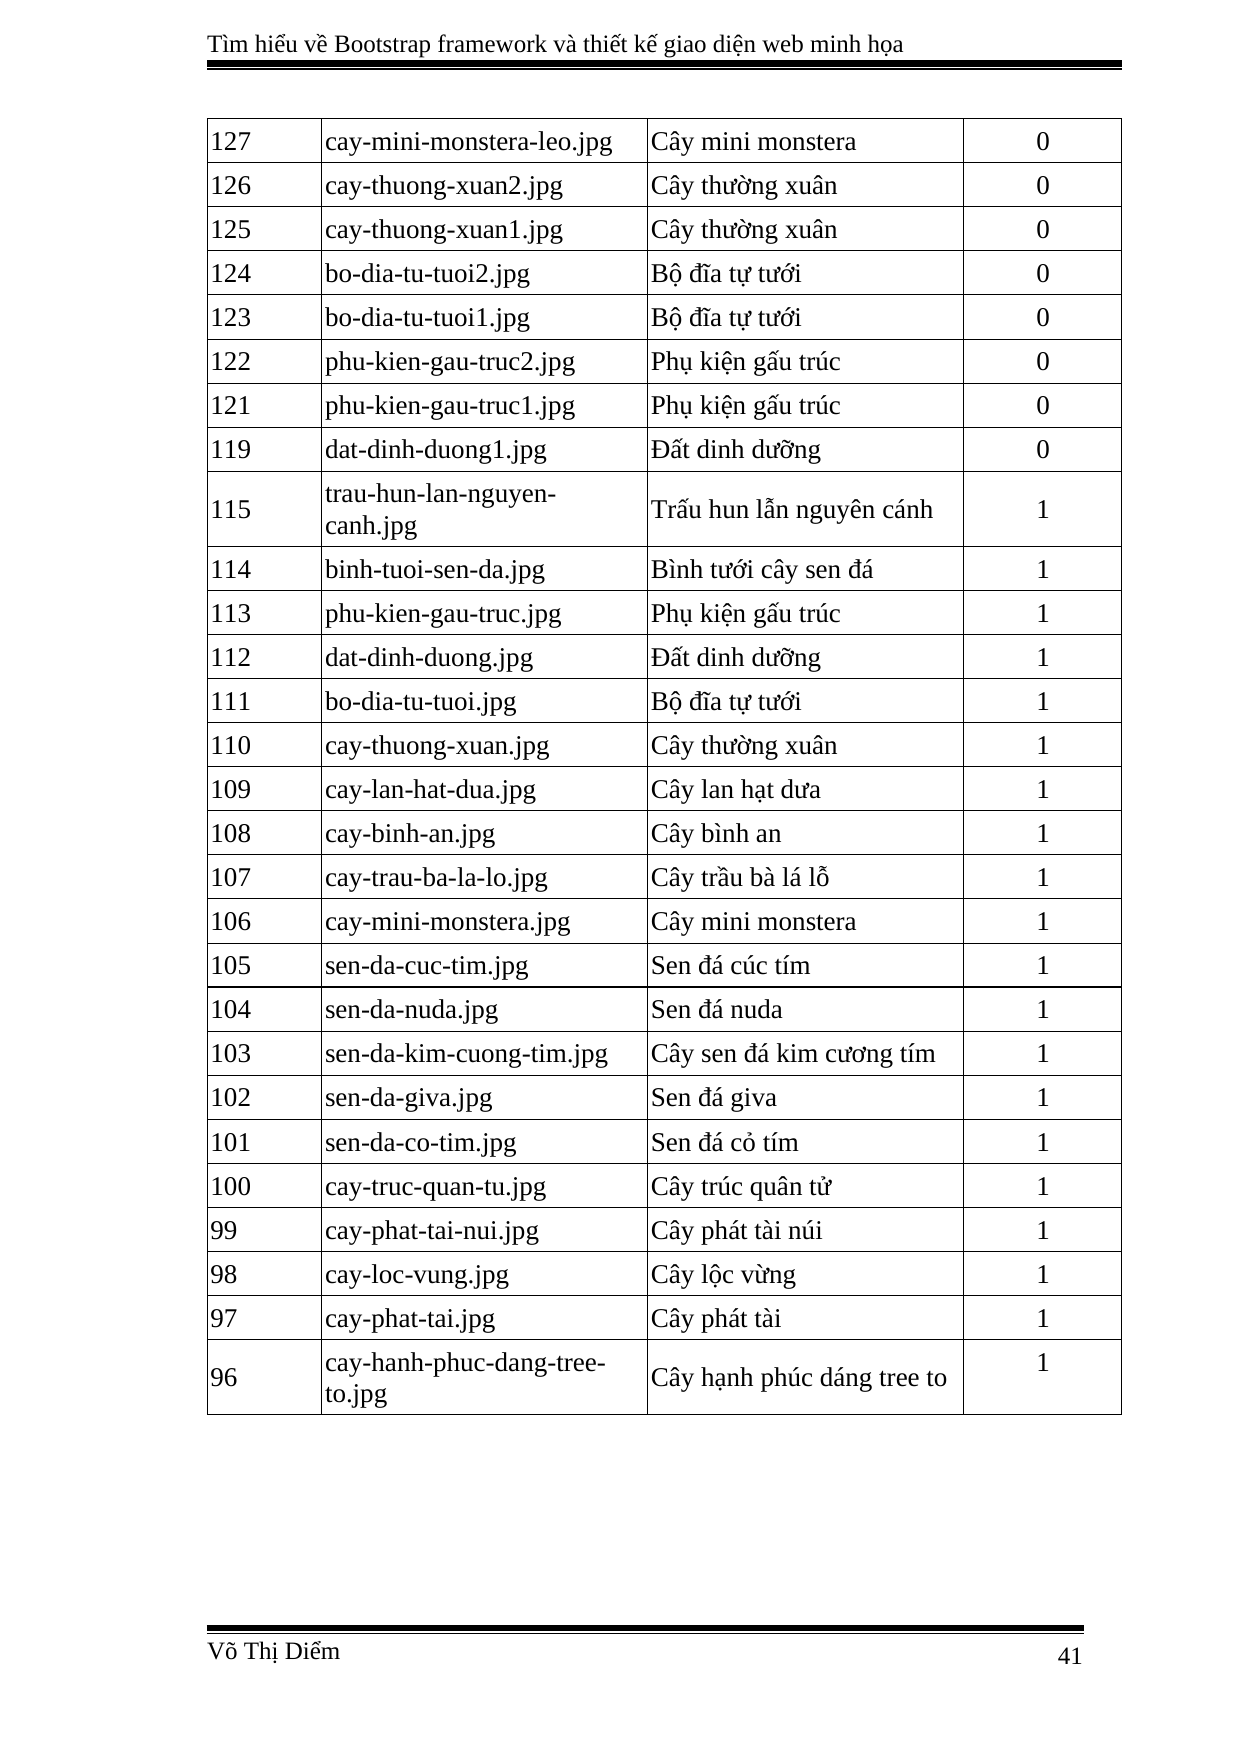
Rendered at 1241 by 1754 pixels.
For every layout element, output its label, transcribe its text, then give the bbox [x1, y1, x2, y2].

table_cell Cây bình an [648, 811, 963, 854]
table_cell 1 [964, 811, 1121, 854]
table_cell 1 [964, 547, 1121, 590]
table_cell 1 [964, 1296, 1121, 1339]
table_cell Cây phát tài núi [648, 1208, 963, 1251]
table_cell cay-mini-monstera.jpg [322, 899, 647, 942]
table_cell 109 [208, 767, 321, 810]
table_cell cay-mini-monstera-leo.jpg [322, 119, 647, 162]
table_cell 1 [964, 591, 1121, 634]
table_cell 127 [208, 119, 321, 162]
table_cell 0 [964, 163, 1121, 206]
table_cell 1 [964, 767, 1121, 810]
table_cell 97 [208, 1296, 321, 1339]
table_cell 100 [208, 1164, 321, 1207]
table_cell cay-binh-an.jpg [322, 811, 647, 854]
table_cell dat-dinh-duong1.jpg [322, 428, 647, 471]
table_cell phu-kien-gau-truc.jpg [322, 591, 647, 634]
table_cell 124 [208, 251, 321, 294]
table_cell Sen đá giva [648, 1076, 963, 1119]
table_cell cay-thuong-xuan1.jpg [322, 207, 647, 250]
table_cell Bình tưới cây sen đá [648, 547, 963, 590]
table_cell binh-tuoi-sen-da.jpg [322, 547, 647, 590]
table_cell Đất dinh dưỡng [648, 635, 963, 678]
table_cell 1 [964, 1076, 1121, 1119]
table_cell 115 [208, 472, 321, 546]
table_cell cay-truc-quan-tu.jpg [322, 1164, 647, 1207]
table_cell Sen đá cỏ tím [648, 1120, 963, 1163]
table_cell Phụ kiện gấu trúc [648, 340, 963, 382]
table_cell cay-thuong-xuan2.jpg [322, 163, 647, 206]
table_cell 1 [964, 1208, 1121, 1251]
table_cell cay-lan-hat-dua.jpg [322, 767, 647, 810]
table_cell 125 [208, 207, 321, 250]
table_cell 99 [208, 1208, 321, 1251]
table_cell 123 [208, 295, 321, 338]
table_cell cay-phat-tai.jpg [322, 1296, 647, 1339]
table_cell 1 [964, 1164, 1121, 1207]
table_cell Cây thường xuân [648, 207, 963, 250]
table_cell Bộ đĩa tự tưới [648, 295, 963, 338]
table_cell bo-dia-tu-tuoi2.jpg [322, 251, 647, 294]
table_cell 1 [964, 1032, 1121, 1074]
table_cell sen-da-giva.jpg [322, 1076, 647, 1119]
table_cell 106 [208, 899, 321, 942]
table_cell 122 [208, 340, 321, 382]
table_cell Bộ đĩa tự tưới [648, 251, 963, 294]
table_cell 1 [964, 472, 1121, 546]
table_cell cay-hanh-phuc-dang-tree-to.jpg [322, 1340, 647, 1414]
table_cell bo-dia-tu-tuoi1.jpg [322, 295, 647, 338]
table_cell Cây thường xuân [648, 723, 963, 766]
table_cell Cây sen đá kim cương tím [648, 1032, 963, 1074]
table_cell sen-da-co-tim.jpg [322, 1120, 647, 1163]
table_cell Cây thường xuân [648, 163, 963, 206]
table_cell 96 [208, 1340, 321, 1414]
table_cell cay-thuong-xuan.jpg [322, 723, 647, 766]
table_cell 105 [208, 944, 321, 986]
table_cell Trấu hun lẫn nguyên cánh [648, 472, 963, 546]
table_cell 0 [964, 207, 1121, 250]
table_cell 1 [964, 635, 1121, 678]
table_cell Đất dinh dưỡng [648, 428, 963, 471]
table_cell 126 [208, 163, 321, 206]
table_cell phu-kien-gau-truc1.jpg [322, 384, 647, 427]
table_cell 107 [208, 855, 321, 898]
table_cell Bộ đĩa tự tưới [648, 679, 963, 722]
table_cell 111 [208, 679, 321, 722]
table_cell 103 [208, 1032, 321, 1074]
table_cell 1 [964, 855, 1121, 898]
table_cell 0 [964, 295, 1121, 338]
table_cell bo-dia-tu-tuoi.jpg [322, 679, 647, 722]
table_cell Cây mini monstera [648, 899, 963, 942]
table_cell 1 [964, 944, 1121, 986]
table_cell 104 [208, 988, 321, 1031]
table_cell Phụ kiện gấu trúc [648, 591, 963, 634]
table_cell 1 [964, 679, 1121, 722]
table_cell 1 [964, 899, 1121, 942]
table_cell 1 [964, 1340, 1121, 1414]
table_cell 108 [208, 811, 321, 854]
table_cell 112 [208, 635, 321, 678]
table_cell 1 [964, 988, 1121, 1031]
table_cell Cây mini monstera [648, 119, 963, 162]
table_cell Cây lộc vừng [648, 1252, 963, 1295]
table_cell 0 [964, 340, 1121, 382]
table_cell 0 [964, 251, 1121, 294]
table_cell 102 [208, 1076, 321, 1119]
table_cell 0 [964, 119, 1121, 162]
table_cell cay-trau-ba-la-lo.jpg [322, 855, 647, 898]
table_cell 1 [964, 723, 1121, 766]
table_cell cay-phat-tai-nui.jpg [322, 1208, 647, 1251]
table_cell sen-da-nuda.jpg [322, 988, 647, 1031]
table_cell 101 [208, 1120, 321, 1163]
table_cell trau-hun-lan-nguyen-canh.jpg [322, 472, 647, 546]
table_cell sen-da-cuc-tim.jpg [322, 944, 647, 986]
table_cell Sen đá cúc tím [648, 944, 963, 986]
table_cell cay-loc-vung.jpg [322, 1252, 647, 1295]
table_cell 119 [208, 428, 321, 471]
table_cell 121 [208, 384, 321, 427]
table_cell sen-da-kim-cuong-tim.jpg [322, 1032, 647, 1074]
table_cell Cây lan hạt dưa [648, 767, 963, 810]
table_cell Cây hạnh phúc dáng tree to [648, 1340, 963, 1414]
table_cell 114 [208, 547, 321, 590]
table_cell Cây phát tài [648, 1296, 963, 1339]
table_cell 1 [964, 1120, 1121, 1163]
table_cell 98 [208, 1252, 321, 1295]
table_cell Sen đá nuda [648, 988, 963, 1031]
table_cell 0 [964, 384, 1121, 427]
table_cell 1 [964, 1252, 1121, 1295]
table_cell 0 [964, 428, 1121, 471]
table_cell Cây trầu bà lá lỗ [648, 855, 963, 898]
table_cell 113 [208, 591, 321, 634]
table_cell Cây trúc quân tử [648, 1164, 963, 1207]
table_cell dat-dinh-duong.jpg [322, 635, 647, 678]
table_cell 110 [208, 723, 321, 766]
table_cell phu-kien-gau-truc2.jpg [322, 340, 647, 382]
table_cell Phụ kiện gấu trúc [648, 384, 963, 427]
